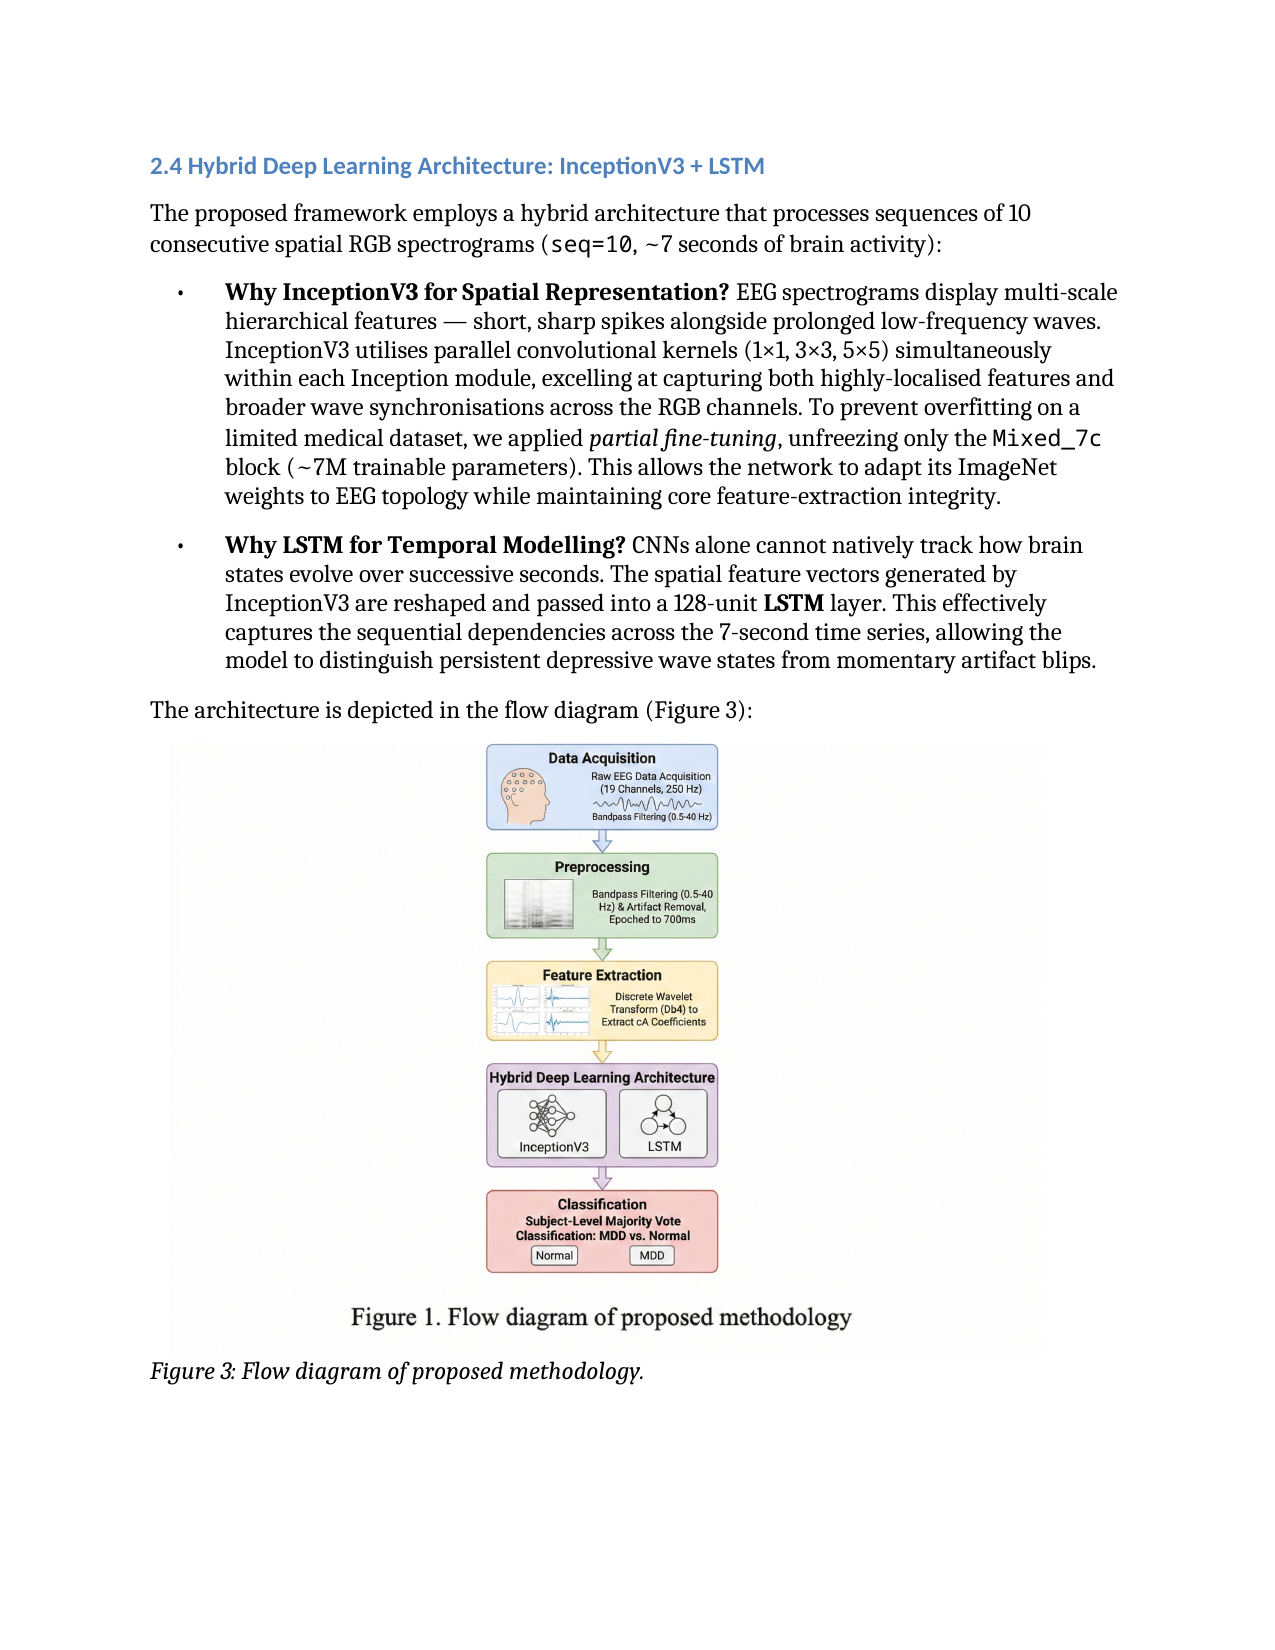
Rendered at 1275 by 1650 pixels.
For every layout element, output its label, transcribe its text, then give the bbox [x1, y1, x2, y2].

subtitle 2.4 Hybrid Deep Learning Architecture: InceptionV3 + LSTM [150, 150, 1125, 181]
text The proposed framework employs a hybrid architecture that processes sequences of 10 consecutive spatial RGB spectrograms (seq=10, ~7 seconds of brain activity): [150, 199, 1125, 259]
list Why LSTM for Temporal Modelling? CNNs alone cannot natively track how brain states evolve over successive seconds. The spatial feature vectors generated by InceptionV3 are reshaped and passed into a 128-unit LSTM layer. This effectively captures the sequential dependencies across the 7-second time series, allowing the model to distinguish persistent depressive wave states from momentary artifact blips. [175, 531, 1125, 675]
picture [168, 743, 1044, 1357]
text The architecture is depicted in the flow diagram (Figure 3): [150, 696, 1125, 725]
list Why InceptionV3 for Spatial Representation? EEG spectrograms display multi-scale hierarchical features — short, sharp spikes alongside prolonged low-frequency waves. InceptionV3 utilises parallel convolutional kernels (1×1, 3×3, 5×5) simultaneously within each Inception module, excelling at capturing both highly-localised features and broader wave synchronisations across the RGB channels. To prevent overfitting on a limited medical dataset, we applied partial fine-tuning, unfreezing only the Mixed_7c block (~7M trainable parameters). This allows the network to adapt its ImageNet weights to EEG topology while maintaining core feature-extraction integrity. [175, 278, 1125, 511]
